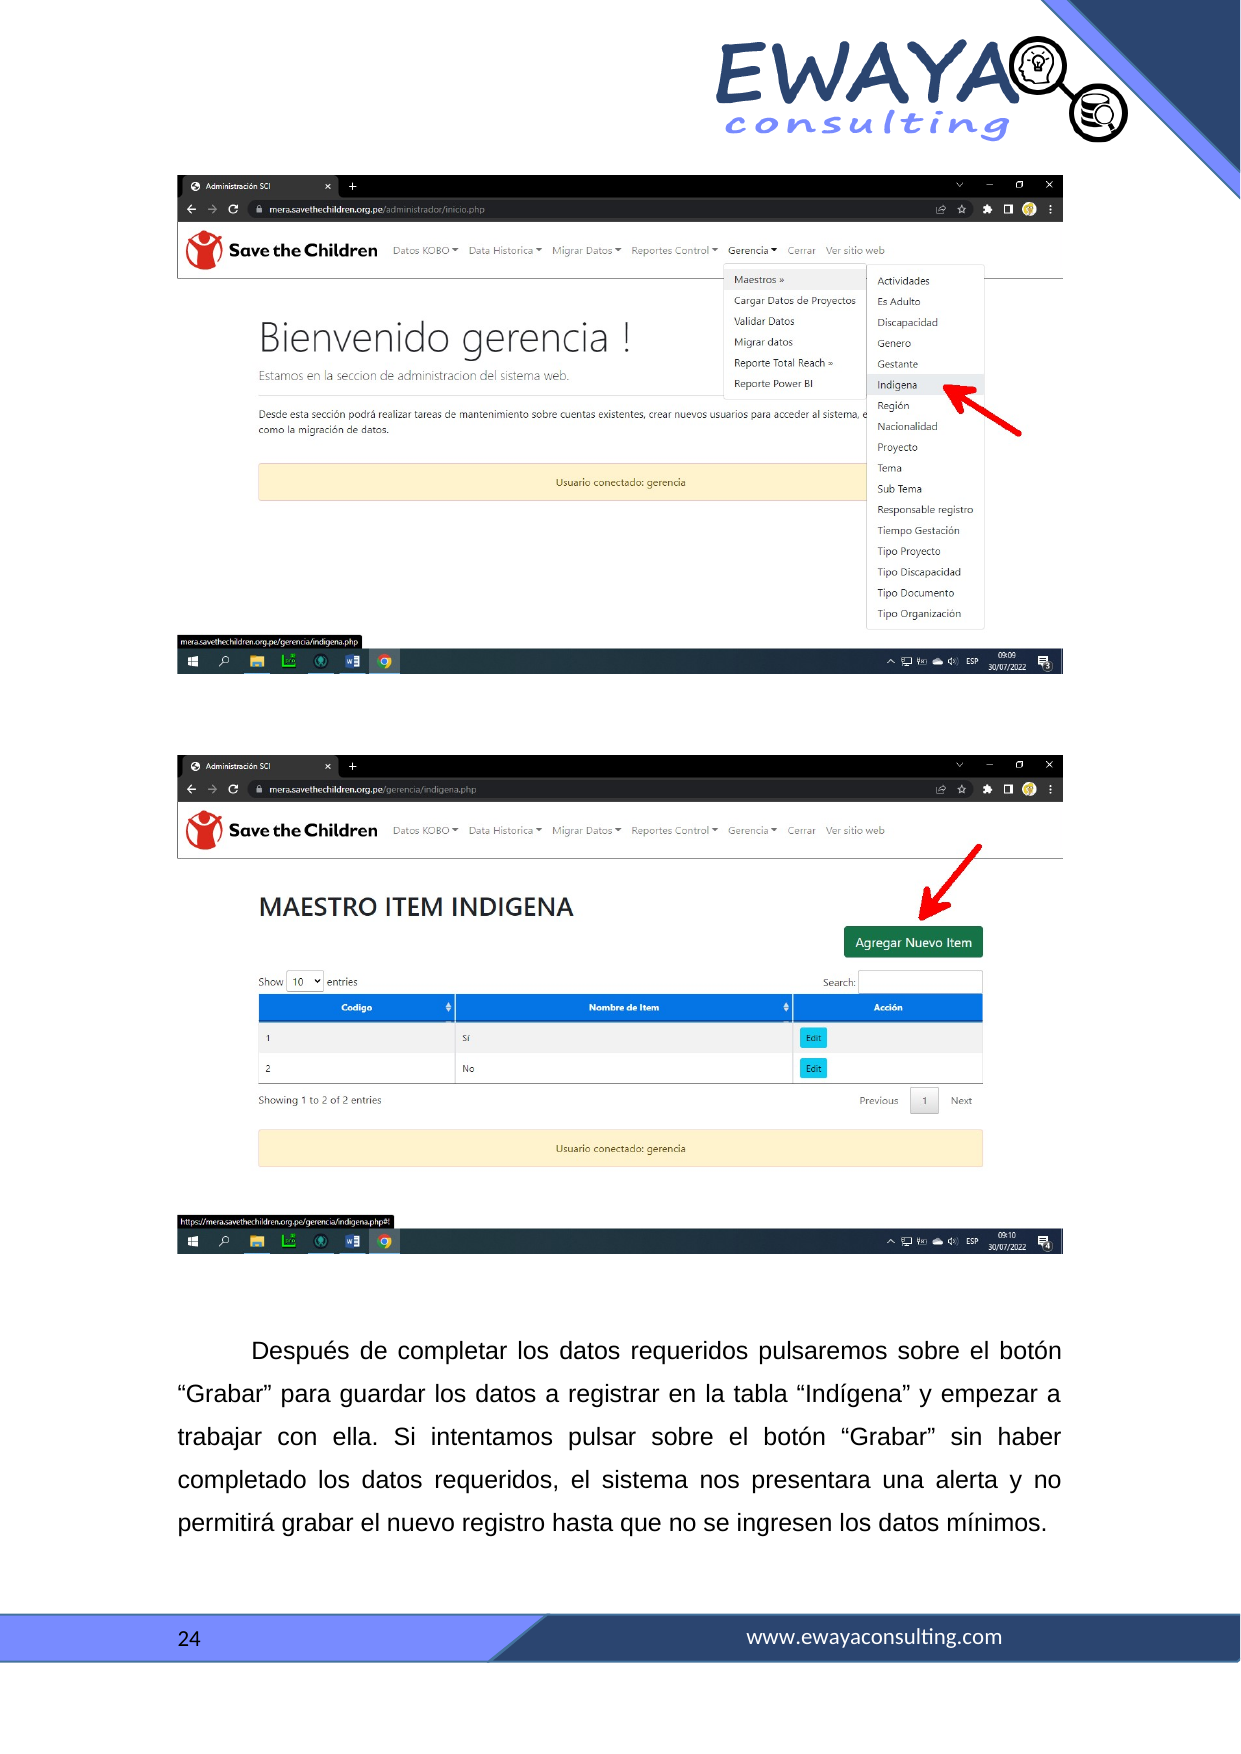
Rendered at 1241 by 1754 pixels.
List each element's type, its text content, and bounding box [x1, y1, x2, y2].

picture [714, 34, 1129, 143]
picture [177, 755, 1063, 1254]
picture [177, 175, 1063, 674]
text Después de completar los datos requeridos pulsaremos sobre el botón “Grabar” para guardar los datos a registrar en la tabla “Indígena” y empezar a trabajar con ella. Si intentamos pulsar sobre el botón “Grabar” sin haber completado los datos requeridos, el sistema nos presentara una alerta y no permitirá grabar el nuevo registro hasta que no se ingresen los datos mínimos. [177, 1336, 1063, 1537]
